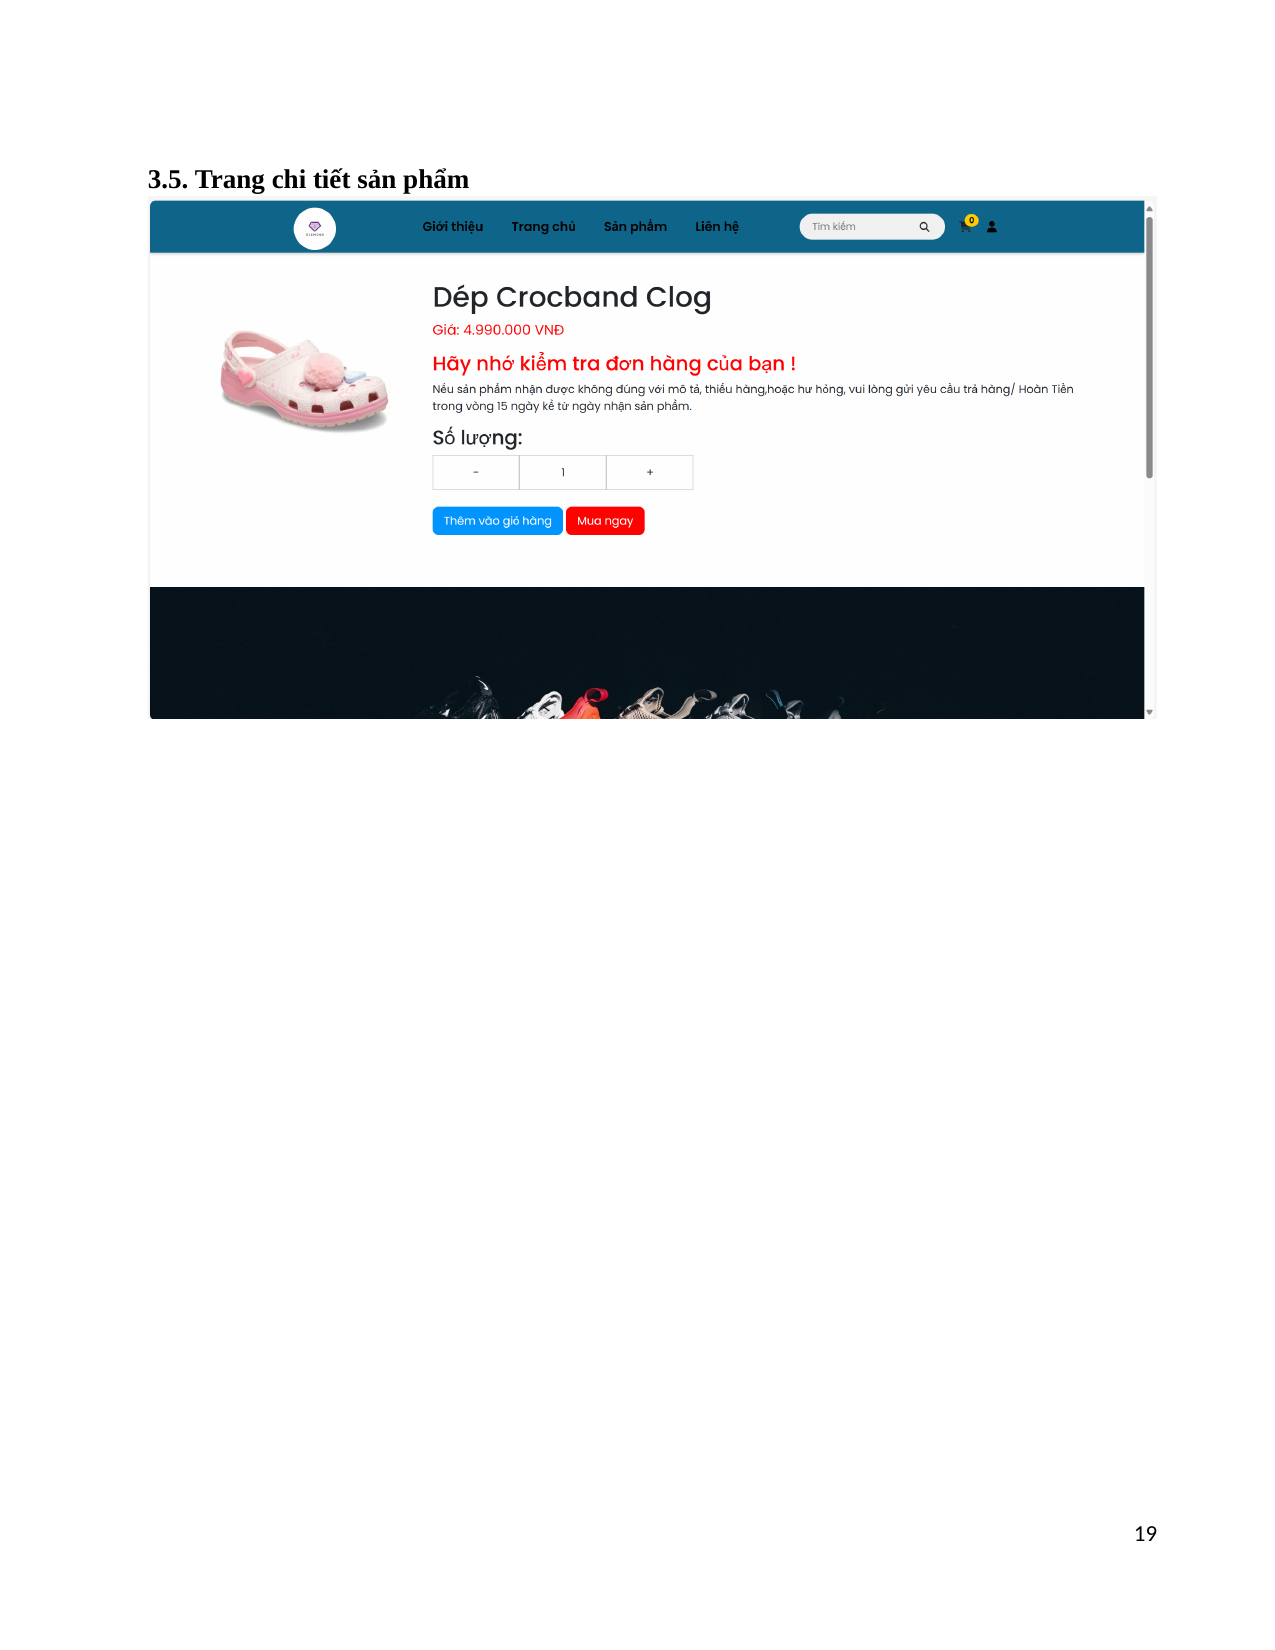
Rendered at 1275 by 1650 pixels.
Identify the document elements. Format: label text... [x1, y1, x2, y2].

picture [147, 196, 1157, 719]
subtitle 3.5. Trang chi tiết sản phẩm [148, 163, 1157, 194]
